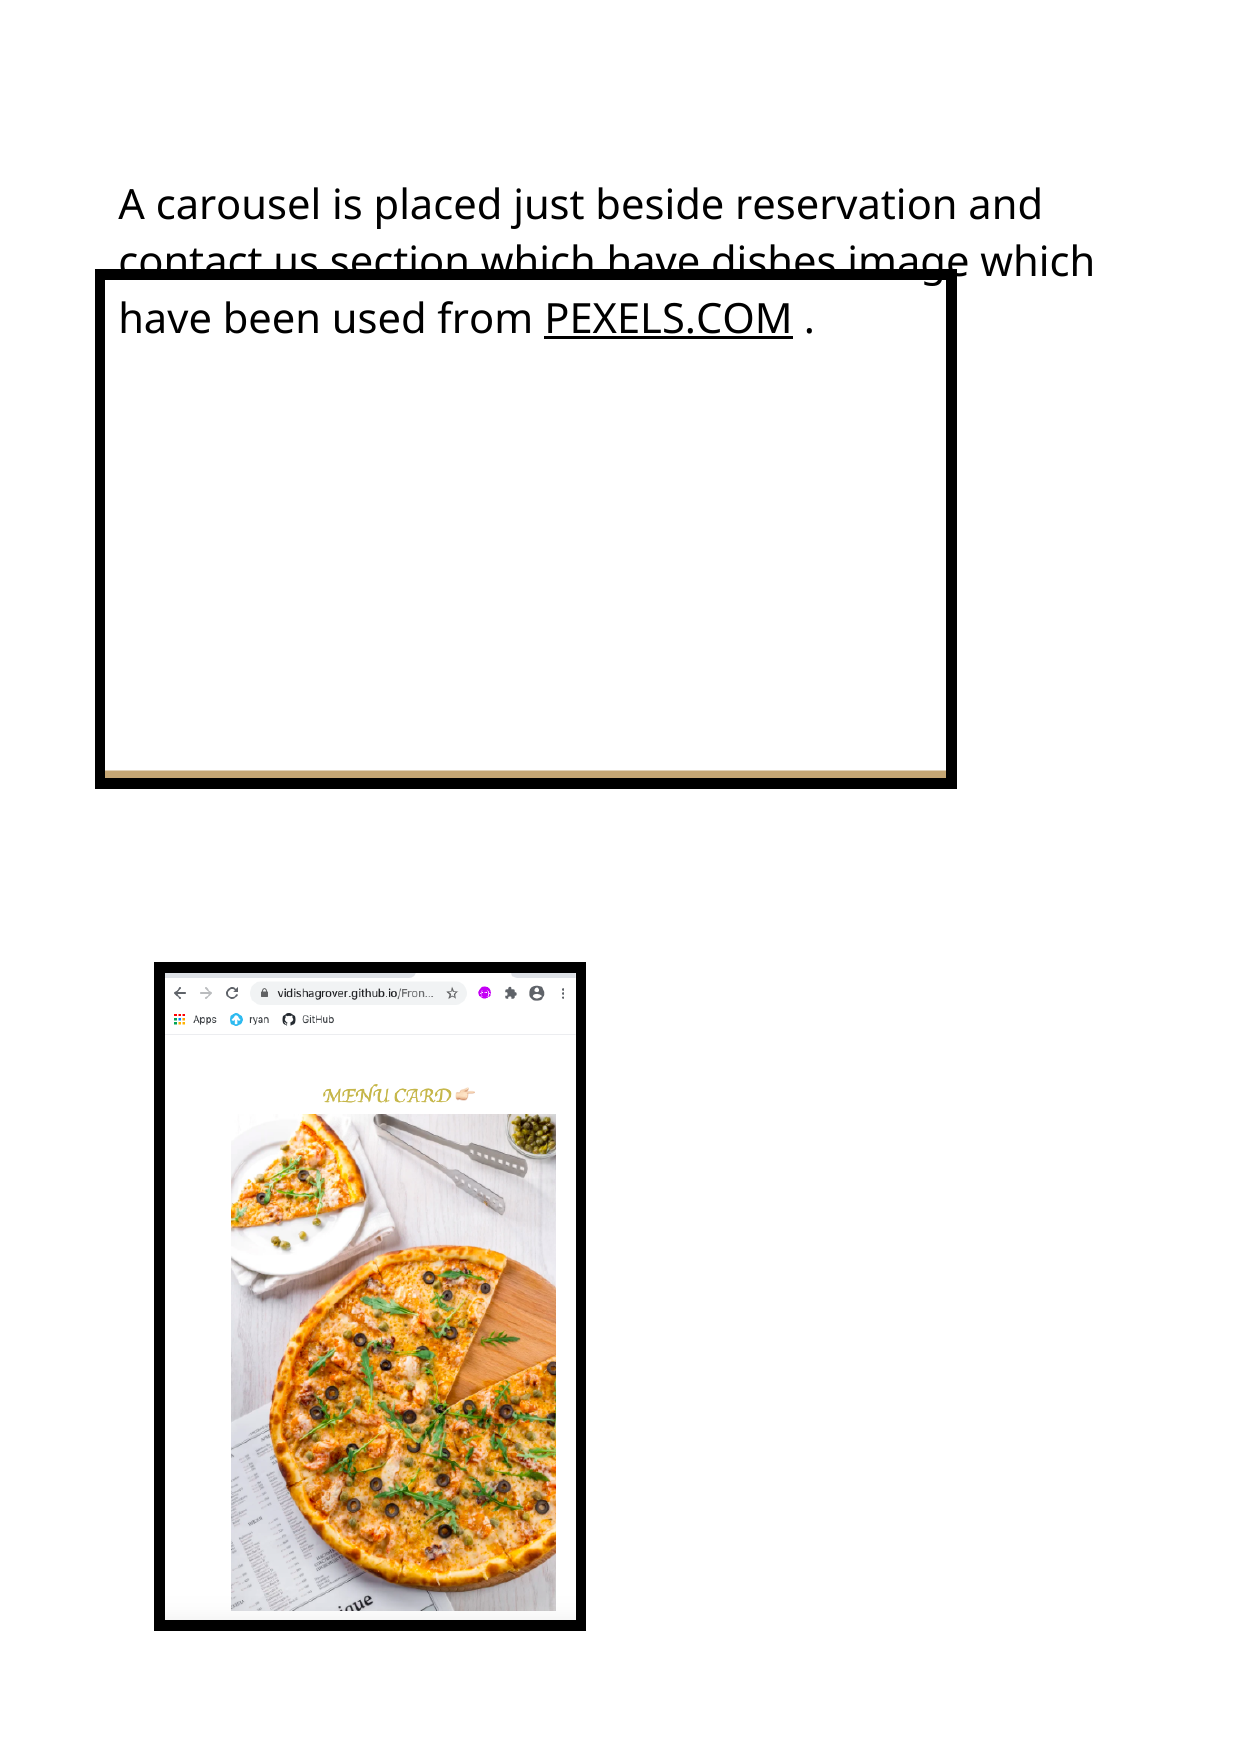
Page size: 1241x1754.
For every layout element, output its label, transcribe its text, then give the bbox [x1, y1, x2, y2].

picture [165, 973, 576, 1620]
text A carousel is placed just beside reservation and contact us section which have dishes image which have been used from PEXELS.COM . [118, 175, 1122, 345]
picture [105, 755, 946, 778]
